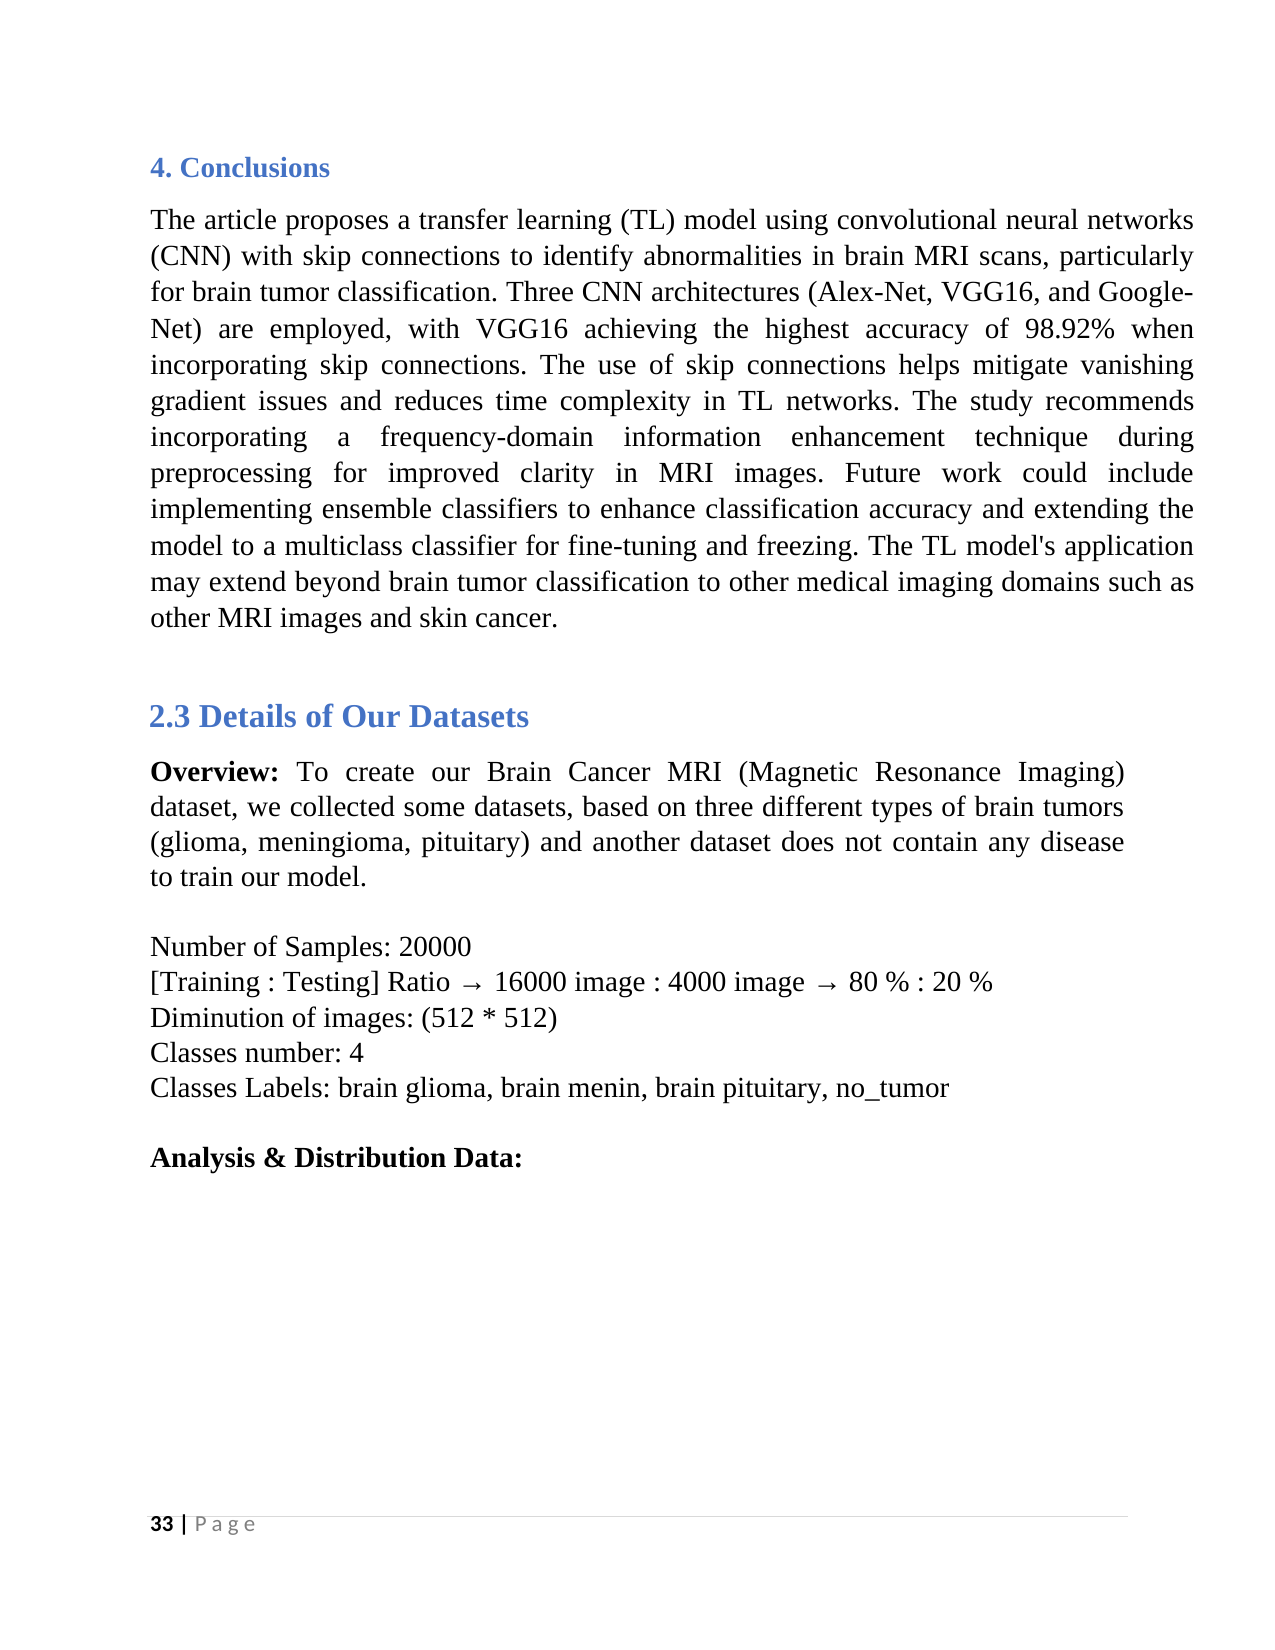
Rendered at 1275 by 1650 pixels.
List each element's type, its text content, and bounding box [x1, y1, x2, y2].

text The article proposes a transfer learning (TL) model using convolutional neural networks (CNN) with skip connections to identify abnormalities in brain MRI scans, particularly for brain tumor classification. Three CNN architectures (Alex-Net, VGG16, and Google-Net) are employed, with VGG16 achieving the highest accuracy of 98.92% when incorporating skip connections. The use of skip connections helps mitigate vanishing gradient issues and reduces time complexity in TL networks. The study recommends incorporating a frequency-domain information enhancement technique during preprocessing for improved clarity in MRI images. Future work could include implementing ensemble classifiers to enhance classification accuracy and extending the model to a multiclass classifier for fine-tuning and freezing. The TL model's application may extend beyond brain tumor classification to other medical imaging domains such as other MRI images and skin cancer. [150, 202, 1195, 633]
text 4. Conclusions [150, 150, 1195, 183]
text Classes Labels: brain glioma, brain menin, brain pituitary, no_tumor [150, 1070, 1126, 1104]
text Classes number: 4 [150, 1035, 1126, 1068]
text Diminution of images: (512 * 512) [150, 1000, 1126, 1033]
text [Training : Testing] Ratio → 16000 image : 4000 image → 80 % : 20 % [150, 964, 1126, 998]
text Analysis & Distribution Data: [150, 1141, 1126, 1174]
text Overview: To create our Brain Cancer MRI (Magnetic Resonance Imaging) dataset, we collected some datasets, based on three different types of brain tumors (glioma, meningioma, pituitary) and another dataset does not contain any disease to train our model. [150, 754, 1126, 892]
text Number of Samples: 20000 [150, 929, 1126, 963]
subtitle 2.3 Details of Our Datasets [149, 697, 1195, 735]
